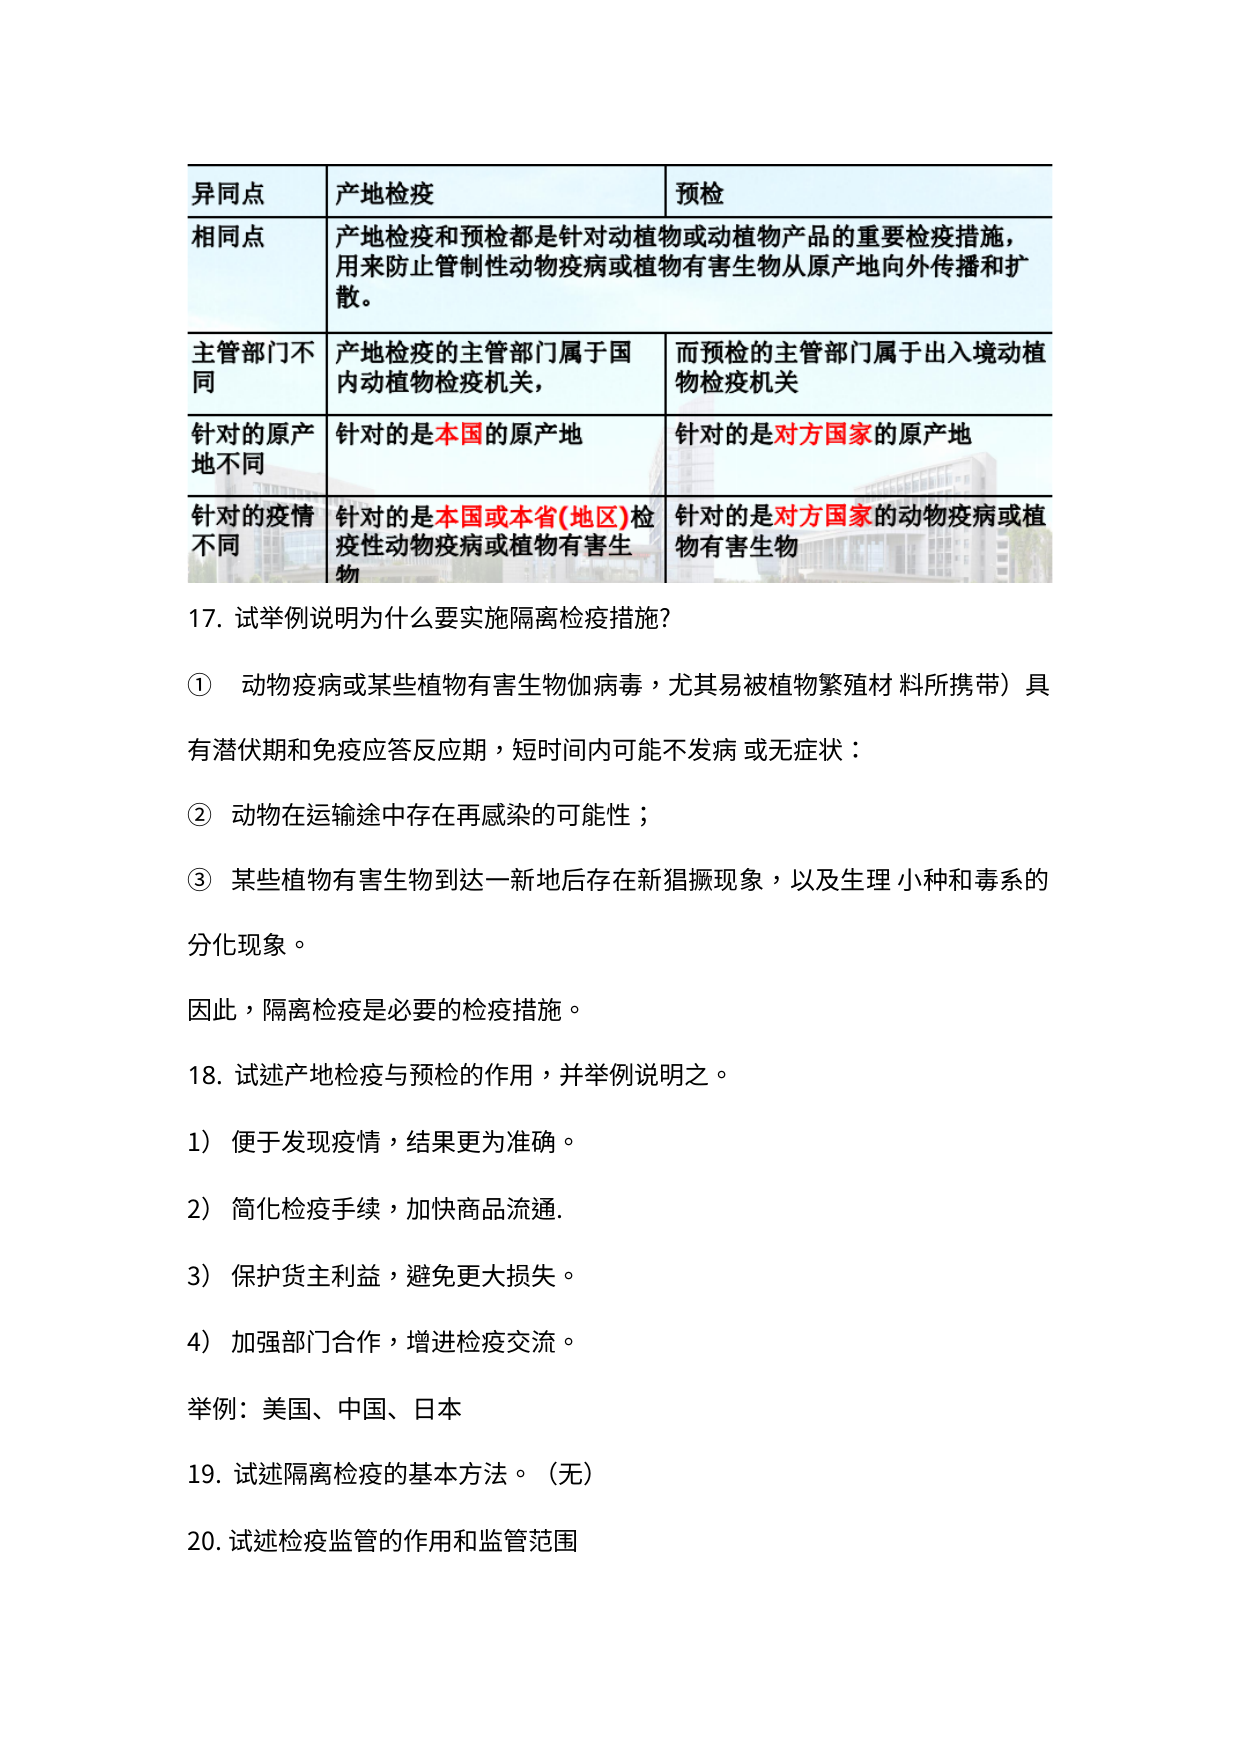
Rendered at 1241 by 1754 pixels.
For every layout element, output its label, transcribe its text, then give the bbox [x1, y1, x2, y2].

text 18. 试述产地检疫与预检的作用，并举例说明之。 [187, 1041, 1053, 1106]
list 试述隔离检疫的基本方法。（无） [187, 1440, 1053, 1505]
text 17. 试举例说明为什么要实施隔离检疫措施? [187, 584, 1053, 649]
list 试述检疫监管的作用和监管范围 [187, 1507, 1053, 1572]
list 某些植物有害生物到达一新地后存在新猖撅现象，以及生理 小种和毒系的分化现象。 [187, 846, 1053, 976]
picture [187, 164, 1053, 583]
text 1） 便于发现疫情，结果更为准确。 [187, 1108, 1053, 1173]
text 3） 保护货主利益，避免更大损失。 [187, 1242, 1053, 1307]
list 动物在运输途中存在再感染的可能性； [187, 781, 1053, 846]
text 因此，隔离检疫是必要的检疫措施。 [187, 976, 1053, 1041]
list 动物疫病或某些植物有害生物伽病毒，尤其易被植物繁殖材 料所携带）具有潜伏期和免疫应答反应期，短时间内可能不发病 或无症状： [187, 651, 1053, 781]
text 2） 简化检疫手续，加快商品流通. [187, 1175, 1053, 1240]
text 4） 加强部门合作，增进检疫交流。 [187, 1308, 1053, 1373]
text 举例：美国、中国、日本 [187, 1375, 1053, 1440]
